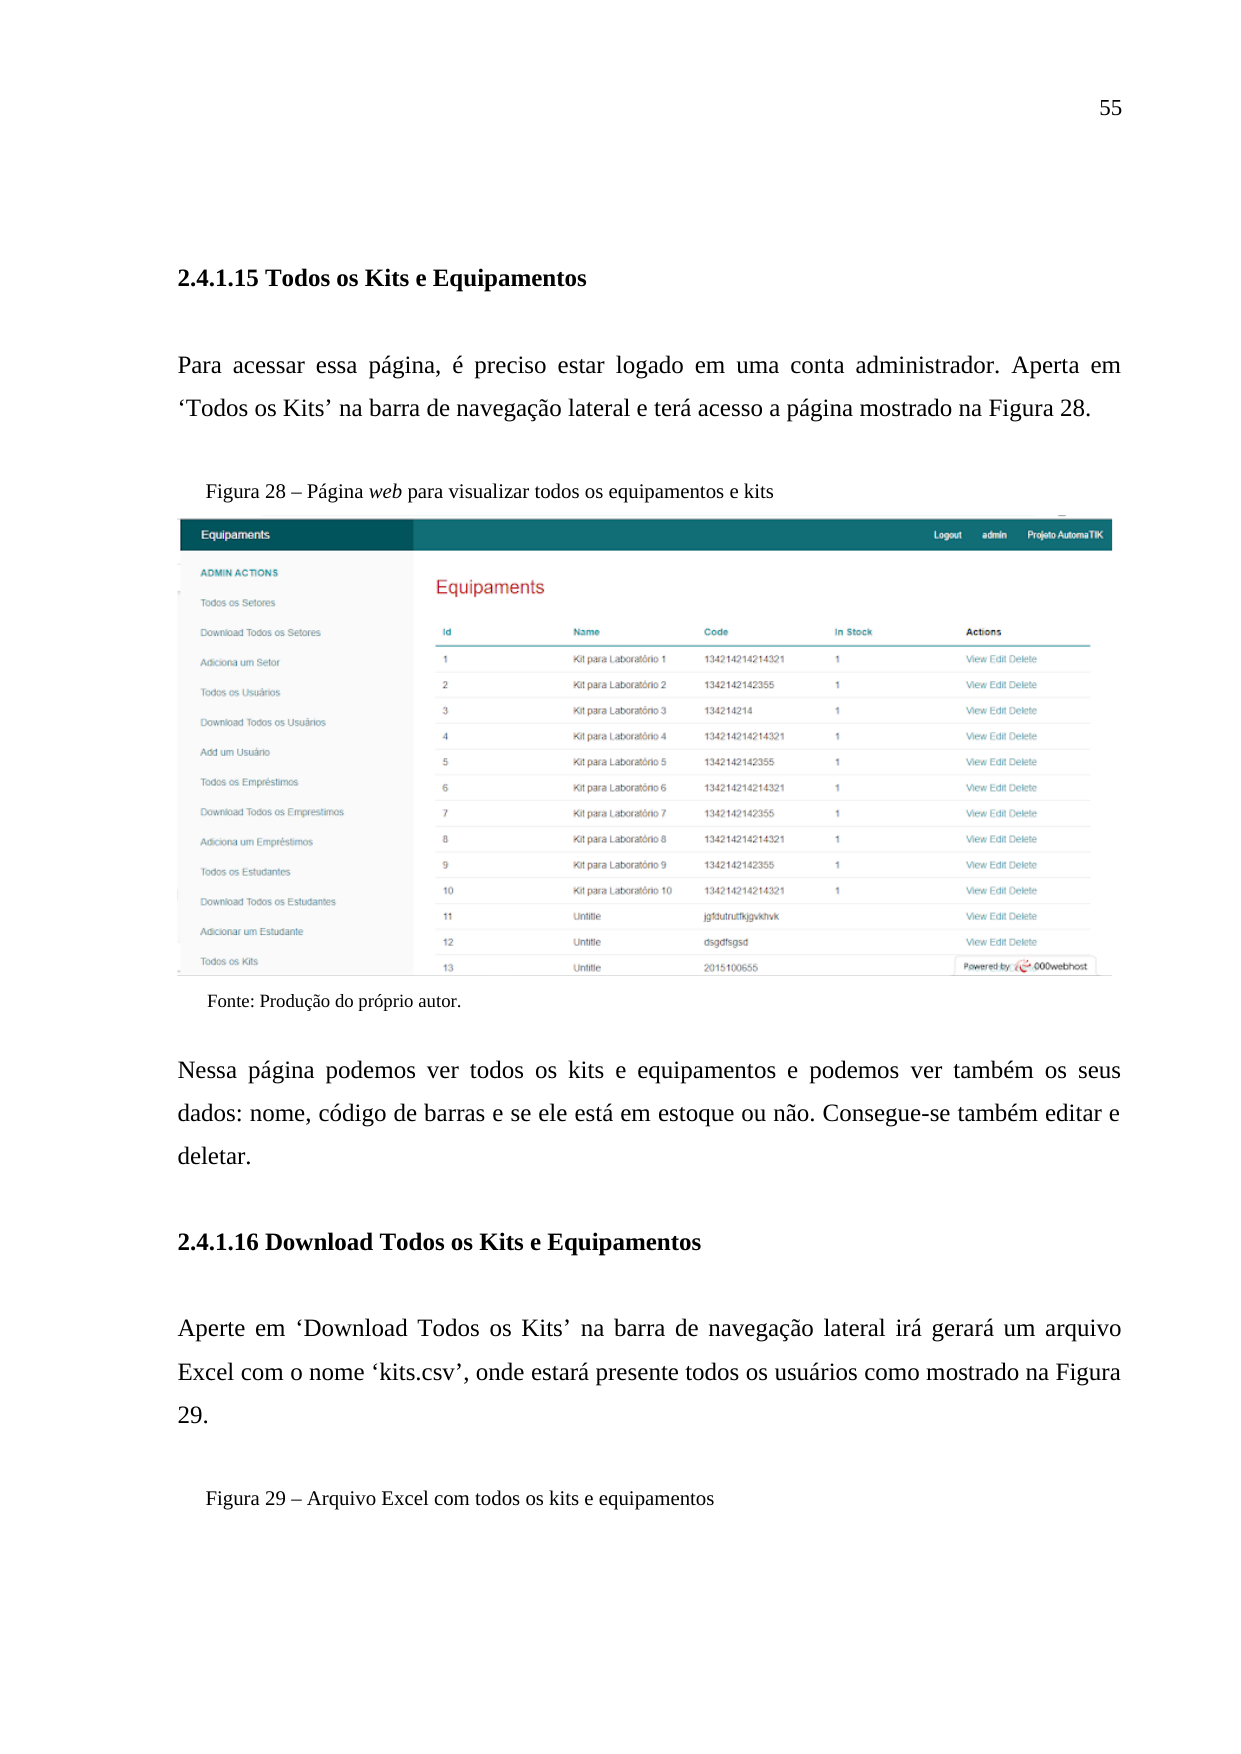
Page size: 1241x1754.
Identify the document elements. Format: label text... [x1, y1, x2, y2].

text Nessa página podemos ver todos os kits e equipamentos e podemos ver também os seus dados: nome, código de barras e se ele está em estoque ou não. Consegue-se também editar e deletar. [177, 1055, 1122, 1170]
text Figura 28 – Página web para visualizar todos os equipamentos e kits [205, 479, 1122, 503]
subtitle Todos os Kits e Equipamentos [177, 263, 1122, 292]
text Figura 29 – Arquivo Excel com todos os kits e equipamentos [205, 1486, 1122, 1510]
text Fonte: Produção do próprio autor. [207, 990, 1122, 1012]
subtitle Download Todos os Kits e Equipamentos [177, 1227, 1122, 1256]
text Para acessar essa página, é preciso estar logado em uma conta administrador. Aperta em ‘Todos os Kits’ na barra de navegação lateral e terá acesso a página mostrado na Figura 28. [177, 350, 1122, 422]
text Aperte em ‘Download Todos os Kits’ na barra de navegação lateral irá gerará um arquivo Excel com o nome ‘kits.csv’, onde estará presente todos os usuários como mostrado na Figura 29. [177, 1313, 1122, 1428]
picture [177, 515, 1113, 976]
